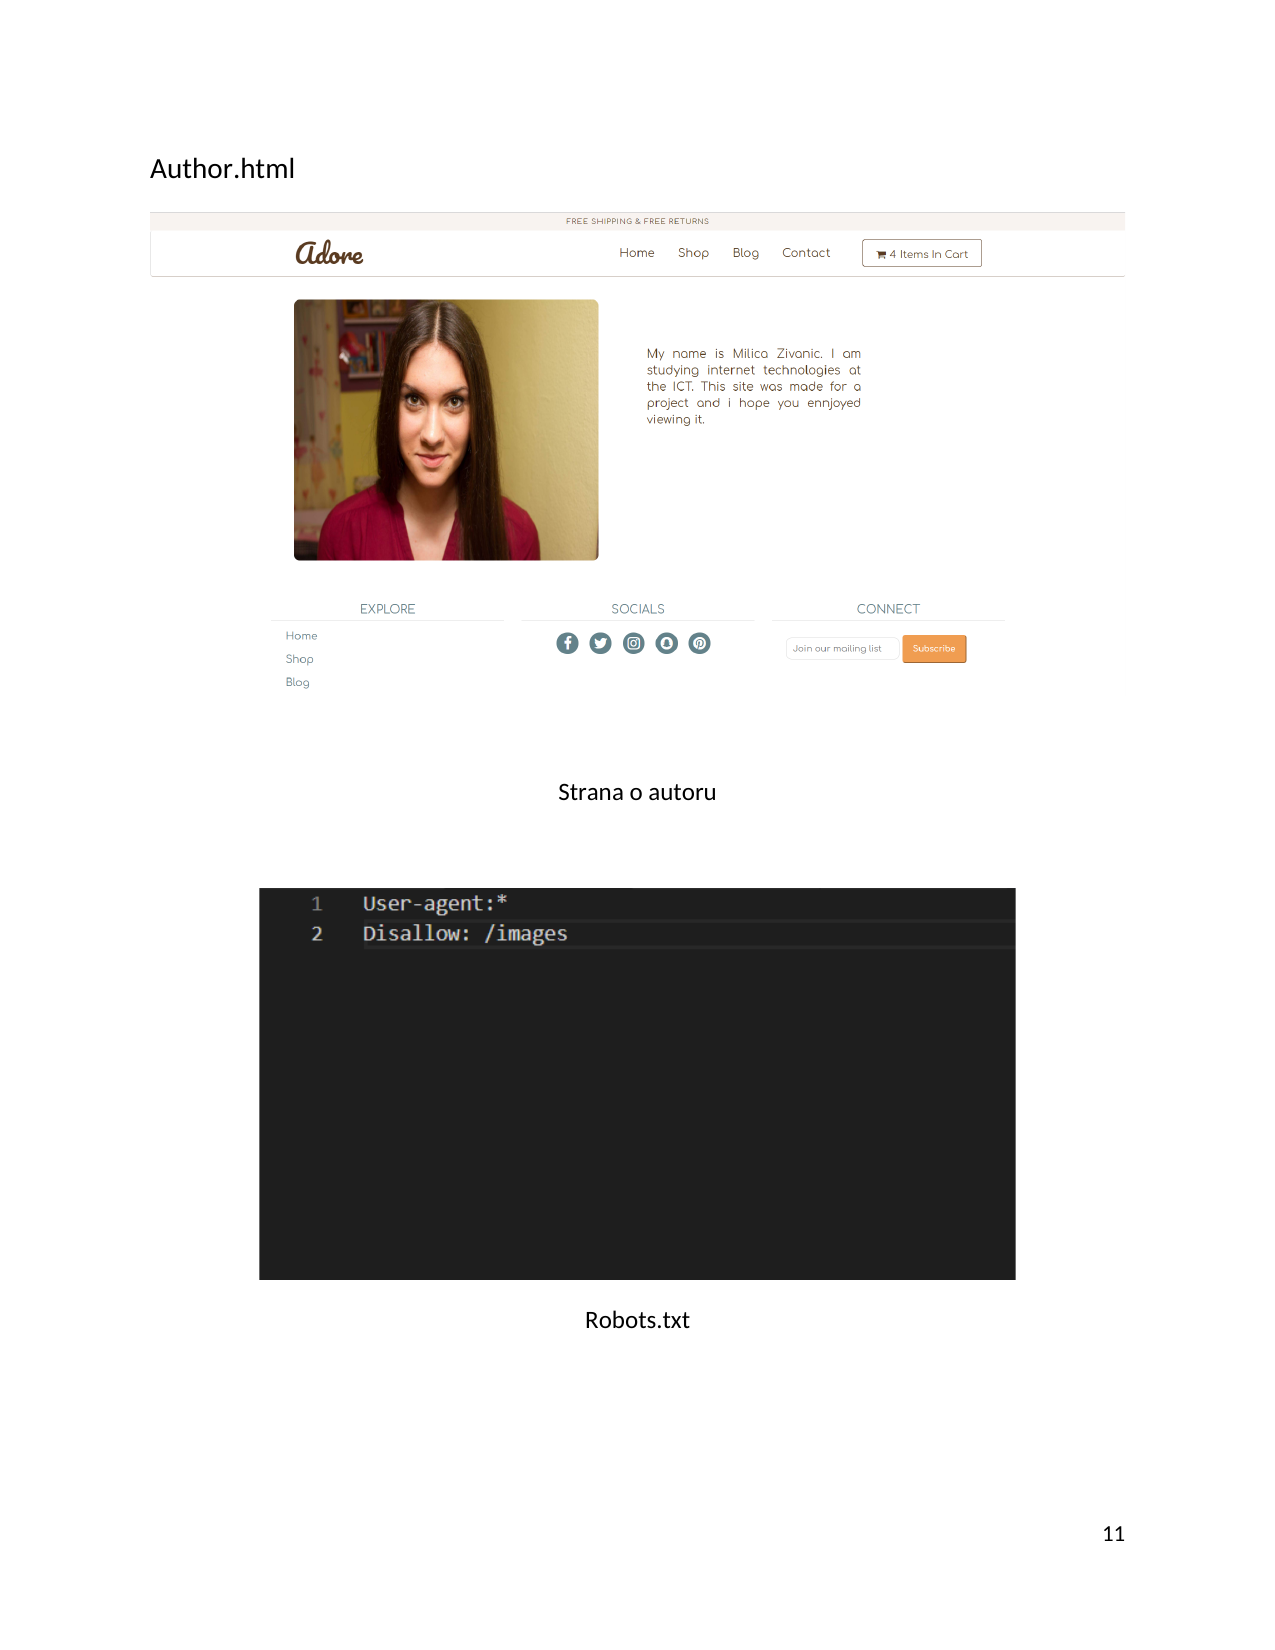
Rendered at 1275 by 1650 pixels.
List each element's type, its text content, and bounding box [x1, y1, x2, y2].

picture [150, 211, 1125, 696]
text Strana o autoru [150, 777, 1125, 807]
text Robots.txt [150, 1304, 1125, 1335]
text Author.html [150, 150, 1125, 186]
picture [259, 888, 1016, 1280]
